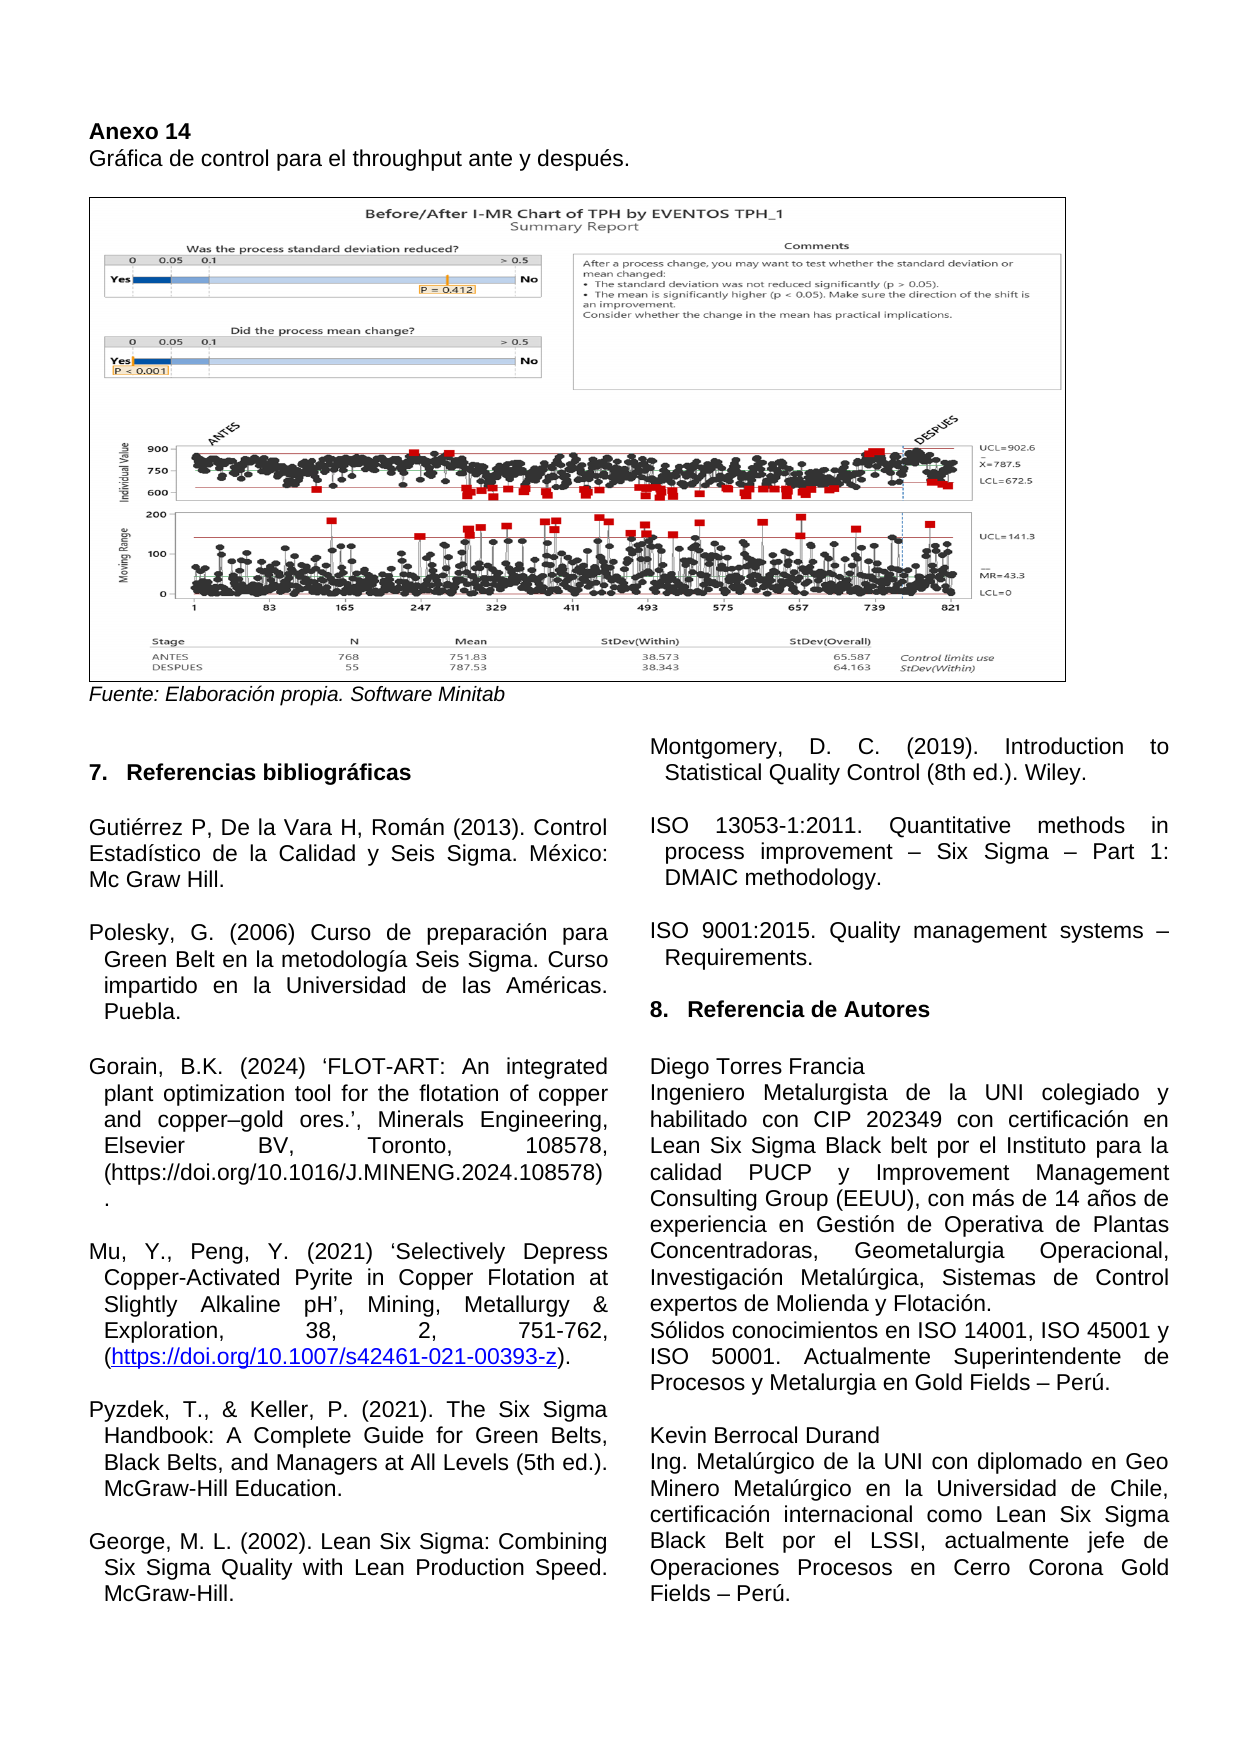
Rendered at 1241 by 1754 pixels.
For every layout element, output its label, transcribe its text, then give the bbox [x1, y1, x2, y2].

text Ing. Metalúrgico de la UNI con diplomado en Geo Minero Metalúrgico en la Universidad de Chile, certificación internacional como Lean Six Sigma Black Belt por el LSSI, actualmente jefe de Operaciones Procesos en Cerro Corona Gold Fields – Perú. [649, 1448, 1169, 1606]
text Fuente: Elaboración propia. Software Minitab [89, 682, 1169, 706]
text Mu, Y., Peng, Y. (2021) ‘Selectively Depress Copper-Activated Pyrite in Copper Flotation at Slightly Alkaline pH’, Mining, Metallurgy & Exploration, 38, 2, 751-762, (https://doi.org/10.1007/s42461-021-00393-z). [89, 1238, 608, 1369]
picture [90, 198, 1065, 681]
text Gráfica de control para el throughput ante y después. [89, 144, 1169, 171]
text Diego Torres Francia [649, 1053, 1169, 1079]
text Ingeniero Metalurgista de la UNI colegiado y habilitado con CIP 202349 con certificación en Lean Six Sigma Black belt por el Instituto para la calidad PUCP y Improvement Management Consulting Group (EEUU), con más de 14 años de experiencia en Gestión de Operativa de Plantas Concentradoras, Geometalurgia Operacional, Investigación Metalúrgica, Sistemas de Control expertos de Molienda y Flotación. [649, 1079, 1169, 1317]
text ISO 13053-1:2011. Quantitative methods in process improvement – Six Sigma – Part 1: DMAIC methodology. [649, 812, 1169, 891]
list Referencia de Autores [649, 996, 1169, 1022]
text Montgomery, D. C. (2019). Introduction to Statistical Quality Control (8th ed.). Wiley. [649, 733, 1169, 785]
text George, M. L. (2002). Lean Six Sigma: Combining Six Sigma Quality with Lean Production Speed. McGraw-Hill. [89, 1528, 608, 1607]
text Pyzdek, T., & Keller, P. (2021). The Six Sigma Handbook: A Complete Guide for Green Belts, Black Belts, and Managers at All Levels (5th ed.). McGraw-Hill Education. [89, 1396, 608, 1501]
text ISO 9001:2015. Quality management systems – Requirements. [649, 917, 1169, 970]
text Gorain, B.K. (2024) ‘FLOT-ART: An integrated plant optimization tool for the flotation of copper and copper–gold ores.’, Minerals Engineering, Elsevier BV, Toronto, 108578, (https://doi.org/10.1016/J.MINENG.2024.108578). [89, 1053, 608, 1211]
text Polesky, G. (2006) Curso de preparación para Green Belt en la metodología Seis Sigma. Curso impartido en la Universidad de las Américas. Puebla. [89, 919, 608, 1024]
list Referencias bibliográficas [89, 759, 608, 785]
text Kevin Berrocal Durand [649, 1422, 1169, 1448]
text Anexo 14 [89, 118, 1169, 144]
text Gutiérrez P, De la Vara H, Román (2013). Control Estadístico de la Calidad y Seis Sigma. México: Mc Graw Hill. [89, 814, 608, 893]
text Sólidos conocimientos en ISO 14001, ISO 45001 y ISO 50001. Actualmente Superintendente de Procesos y Metalurgia en Gold Fields – Perú. [649, 1317, 1169, 1396]
